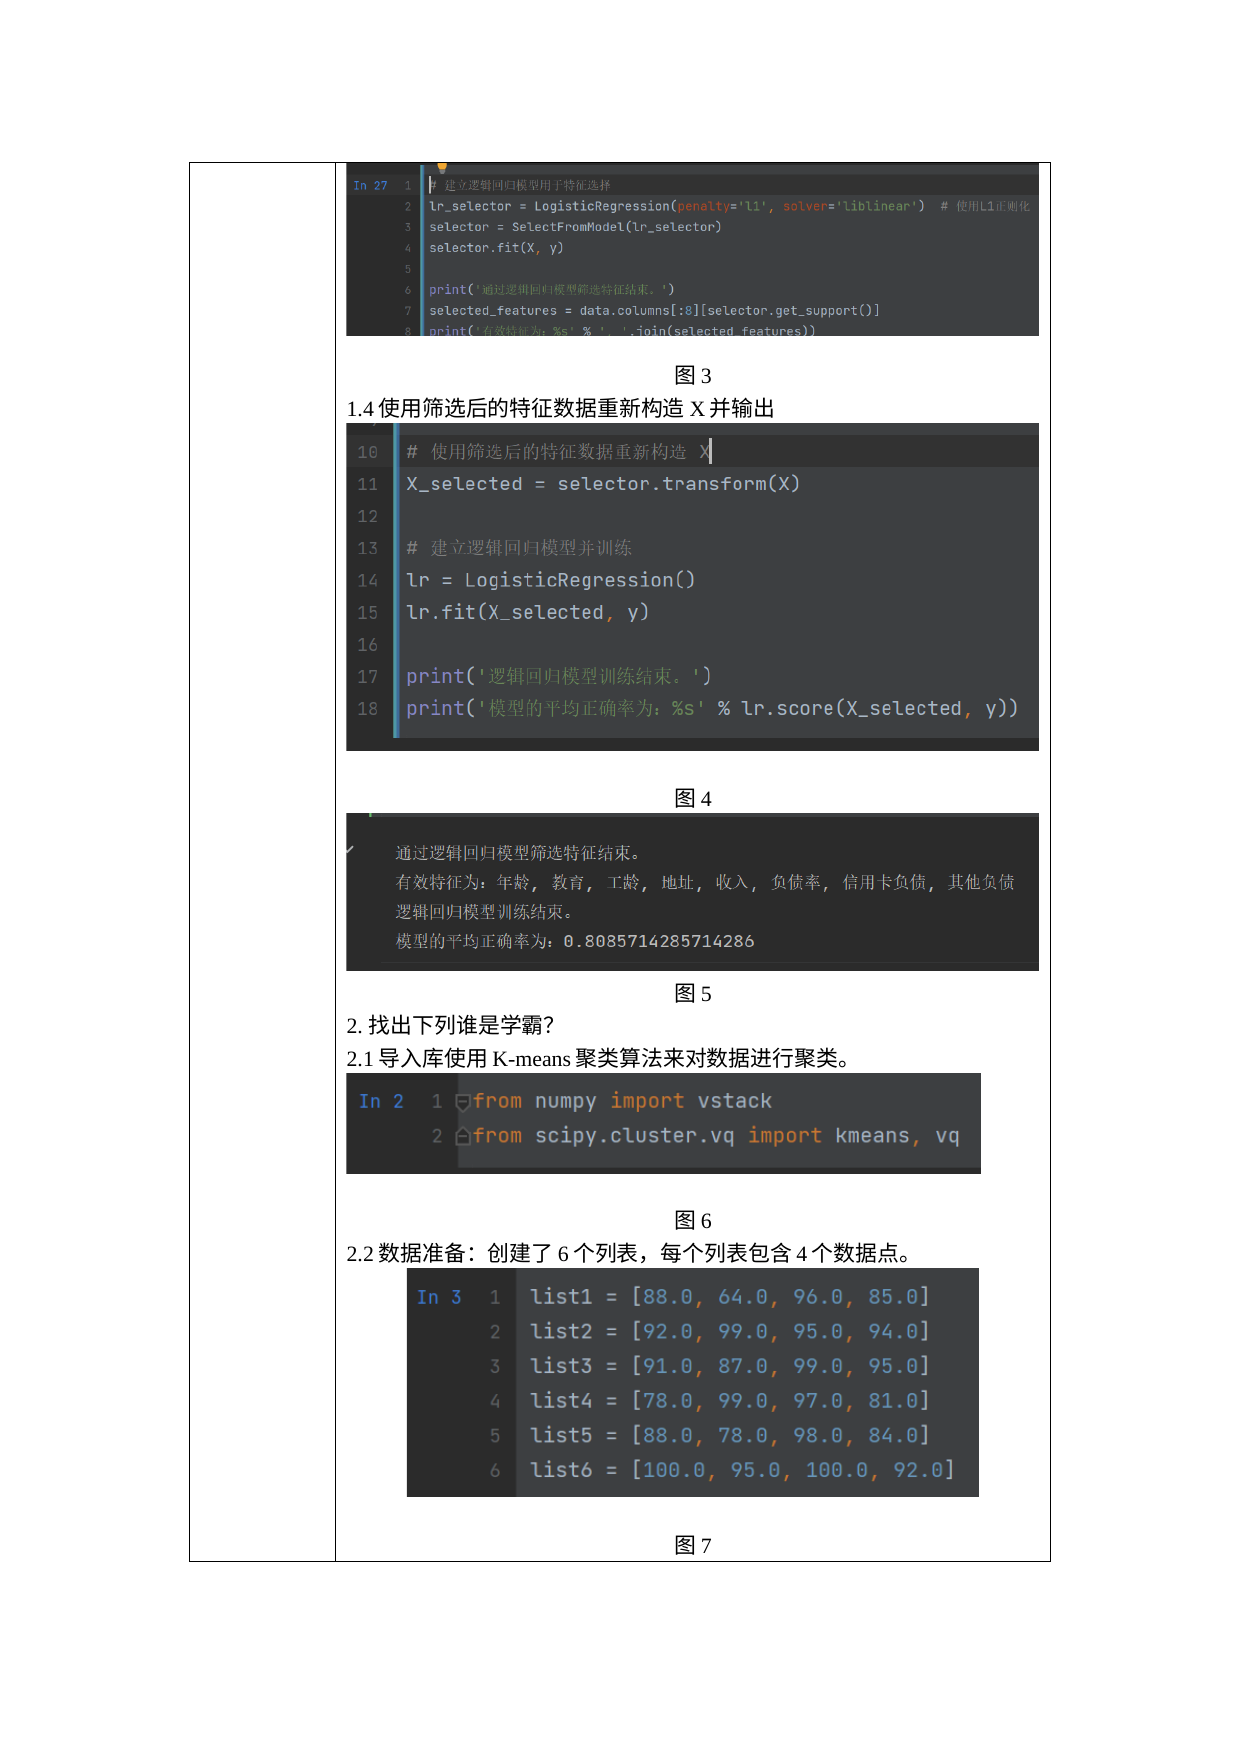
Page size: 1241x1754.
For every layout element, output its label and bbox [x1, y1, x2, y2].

picture [346, 163, 1039, 336]
table_cell [336, 163, 1050, 1561]
picture [346, 813, 1039, 971]
picture [346, 1073, 981, 1174]
picture [346, 423, 1039, 751]
table_cell [190, 163, 335, 1561]
picture [406, 1268, 979, 1497]
